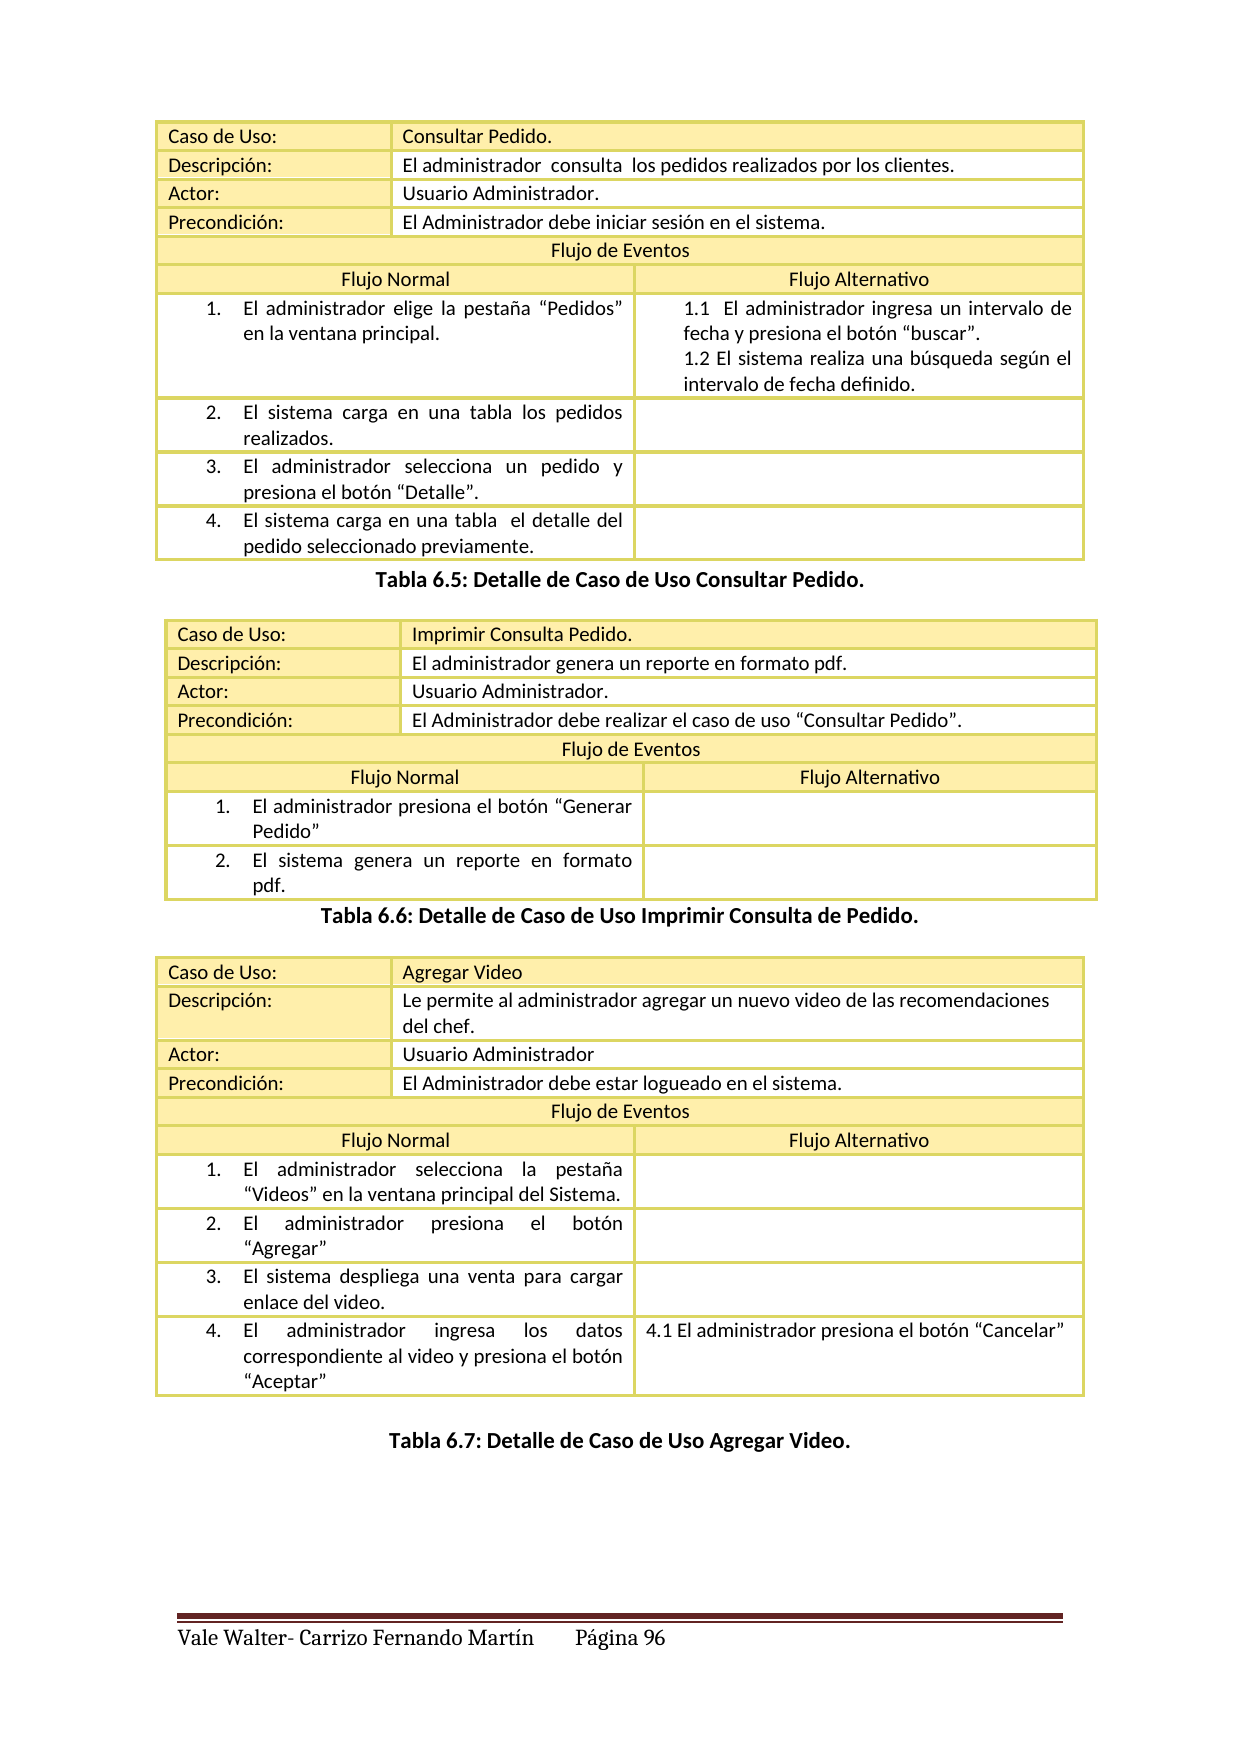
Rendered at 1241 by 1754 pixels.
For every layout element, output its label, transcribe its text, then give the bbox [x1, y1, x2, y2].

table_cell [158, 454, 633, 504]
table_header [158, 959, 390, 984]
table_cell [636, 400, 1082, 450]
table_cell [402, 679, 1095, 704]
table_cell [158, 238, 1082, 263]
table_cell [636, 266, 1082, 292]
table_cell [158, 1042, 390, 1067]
text Tabla 6.5: Detalle de Caso de Uso Consultar Pedido. [177, 561, 1063, 593]
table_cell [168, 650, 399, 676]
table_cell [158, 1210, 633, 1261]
text Tabla 6.6: Detalle de Caso de Uso Imprimir Consulta de Pedido. [177, 901, 1063, 929]
text Tabla 6.7: Detalle de Caso de Uso Agregar Video. [177, 1397, 1063, 1454]
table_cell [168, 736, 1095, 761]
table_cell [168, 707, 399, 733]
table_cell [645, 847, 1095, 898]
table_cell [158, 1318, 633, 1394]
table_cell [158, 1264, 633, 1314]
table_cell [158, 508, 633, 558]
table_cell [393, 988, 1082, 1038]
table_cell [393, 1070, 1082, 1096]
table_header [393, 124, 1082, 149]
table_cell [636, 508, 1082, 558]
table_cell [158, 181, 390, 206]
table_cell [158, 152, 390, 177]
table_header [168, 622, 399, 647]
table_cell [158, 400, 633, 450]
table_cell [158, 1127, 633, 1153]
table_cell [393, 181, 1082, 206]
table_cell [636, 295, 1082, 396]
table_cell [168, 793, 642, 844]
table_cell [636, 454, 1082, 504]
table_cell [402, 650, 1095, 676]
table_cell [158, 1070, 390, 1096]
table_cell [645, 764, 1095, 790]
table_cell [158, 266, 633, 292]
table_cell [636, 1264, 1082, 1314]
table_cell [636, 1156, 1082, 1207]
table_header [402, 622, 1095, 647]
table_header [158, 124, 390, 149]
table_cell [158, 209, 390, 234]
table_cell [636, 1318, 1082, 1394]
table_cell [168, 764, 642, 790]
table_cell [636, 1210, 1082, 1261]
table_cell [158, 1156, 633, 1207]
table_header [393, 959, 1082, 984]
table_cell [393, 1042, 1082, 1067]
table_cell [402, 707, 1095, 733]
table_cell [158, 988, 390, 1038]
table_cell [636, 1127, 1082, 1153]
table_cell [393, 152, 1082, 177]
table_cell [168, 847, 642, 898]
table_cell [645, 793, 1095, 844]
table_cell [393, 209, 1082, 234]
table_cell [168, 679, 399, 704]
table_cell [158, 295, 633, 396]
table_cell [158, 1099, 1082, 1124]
